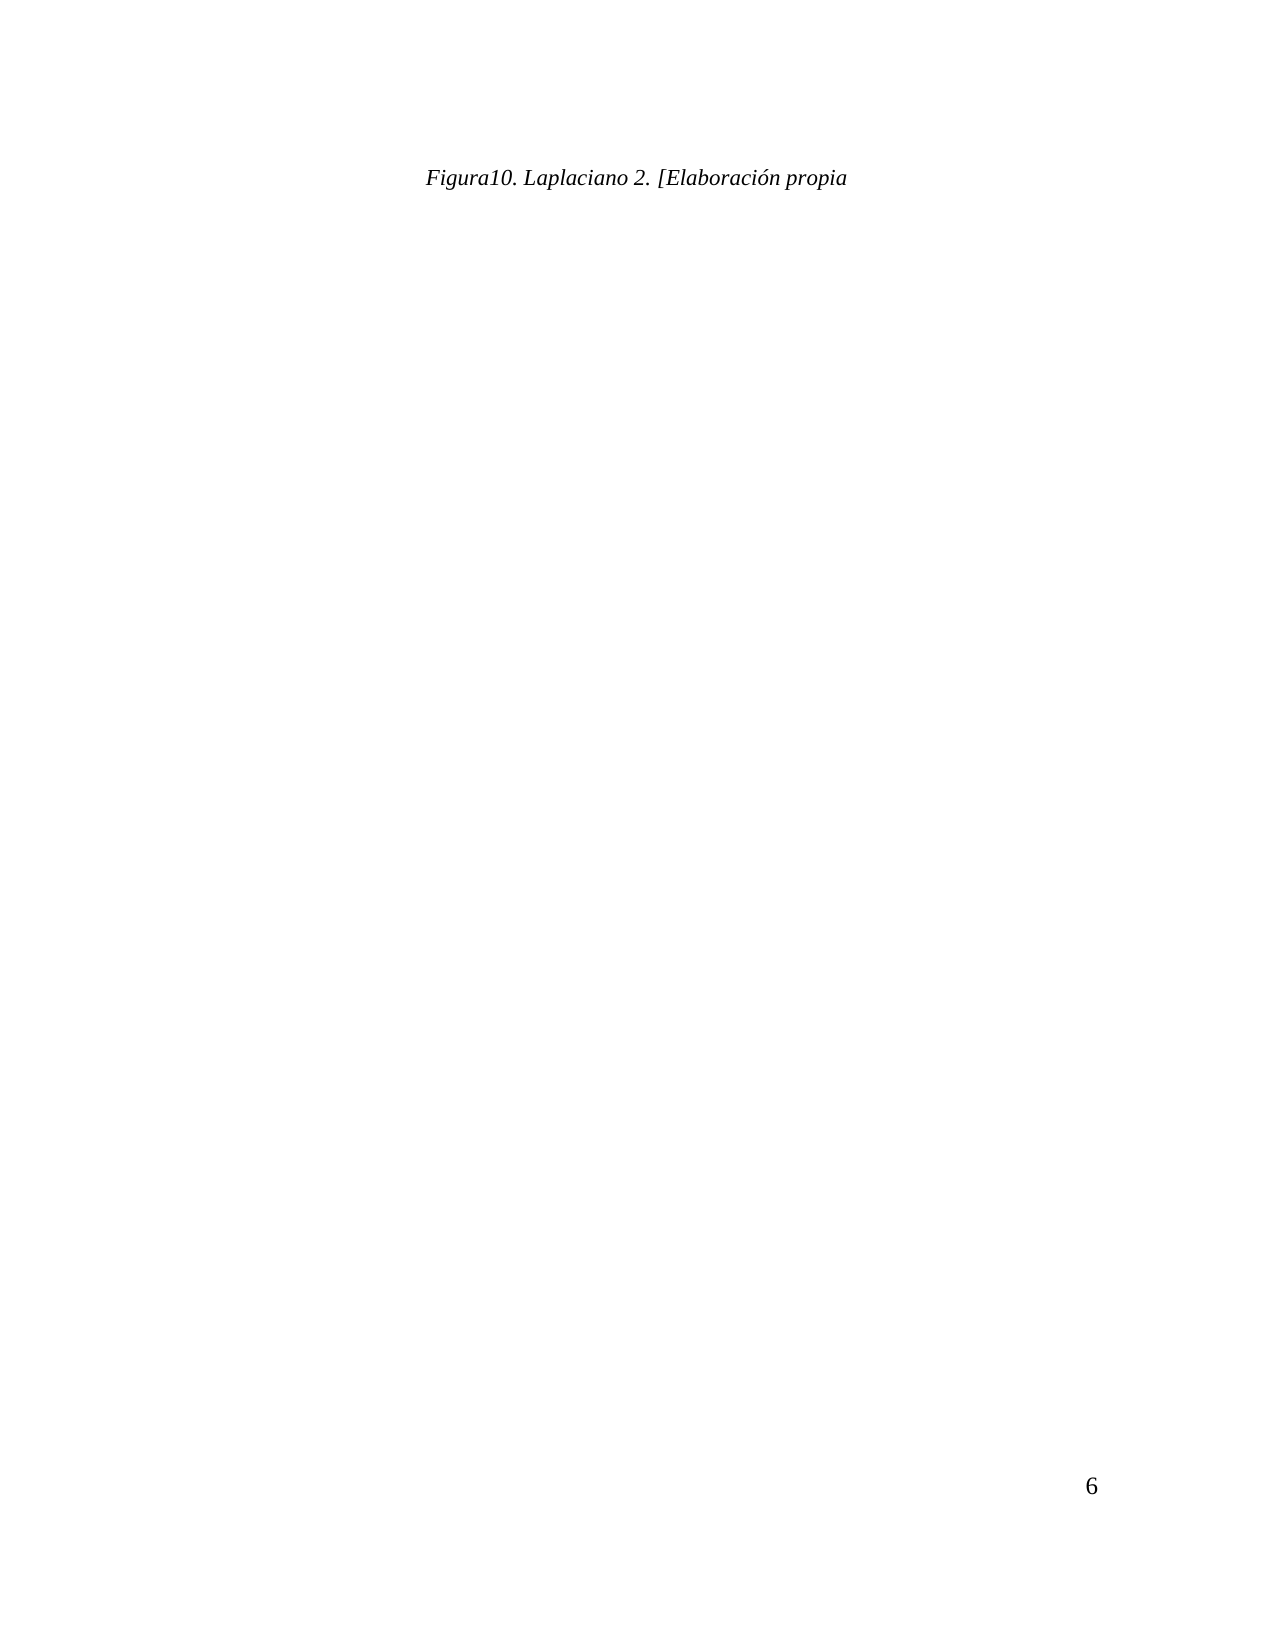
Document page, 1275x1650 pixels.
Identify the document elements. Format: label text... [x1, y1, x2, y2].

text Figura10. Laplaciano 2. [Elaboración propia [177, 164, 1098, 191]
